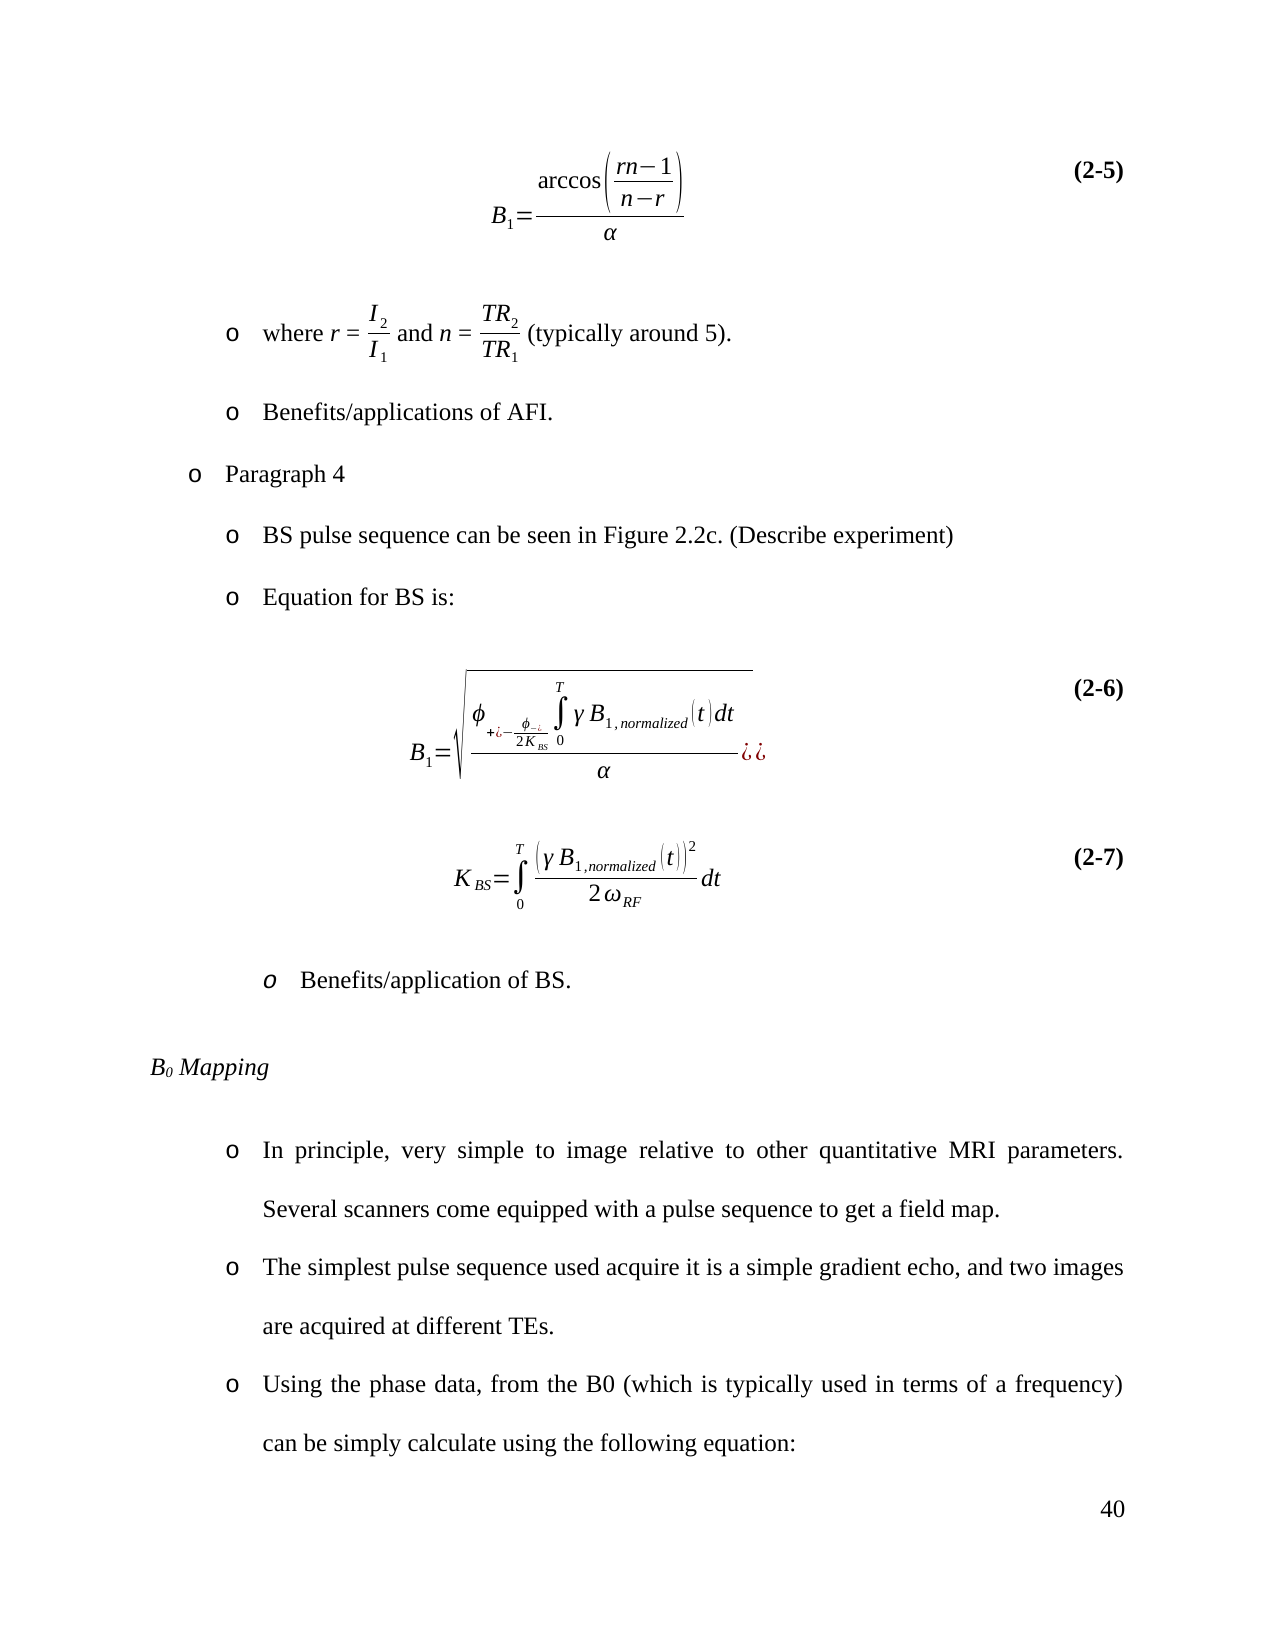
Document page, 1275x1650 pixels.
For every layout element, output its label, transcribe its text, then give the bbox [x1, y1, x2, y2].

table_header [150, 669, 1025, 837]
list The simplest pulse sequence used acquire it is a simple gradient echo, and two images are acquired at different TEs. [225, 1252, 1125, 1340]
list Using the phase data, from the B0 (which is typically used in terms of a frequency) can be simply calculate using the following equation: [225, 1369, 1125, 1457]
list Equation for BS is: [225, 582, 1125, 613]
text B0 Mapping [150, 1052, 1125, 1081]
table_cell (2-7) [1025, 838, 1135, 966]
table_header (2-6) [1025, 669, 1135, 837]
table_header [150, 150, 1025, 300]
list BS pulse sequence can be seen in Figure 2.2c. (Describe experiment) [225, 520, 1125, 551]
table_cell [150, 838, 1025, 966]
table_header (2-5) [1025, 150, 1135, 300]
list Benefits/applications of AFI. [225, 397, 1125, 428]
list In principle, very simple to image relative to other quantitative MRI parameters. Several scanners come equipped with a pulse sequence to get a field map. [225, 1135, 1125, 1223]
list where r = and n = (typically around 5). [225, 300, 1125, 366]
list Benefits/application of BS. [262, 966, 1125, 996]
list Paragraph 4 [187, 459, 1125, 489]
